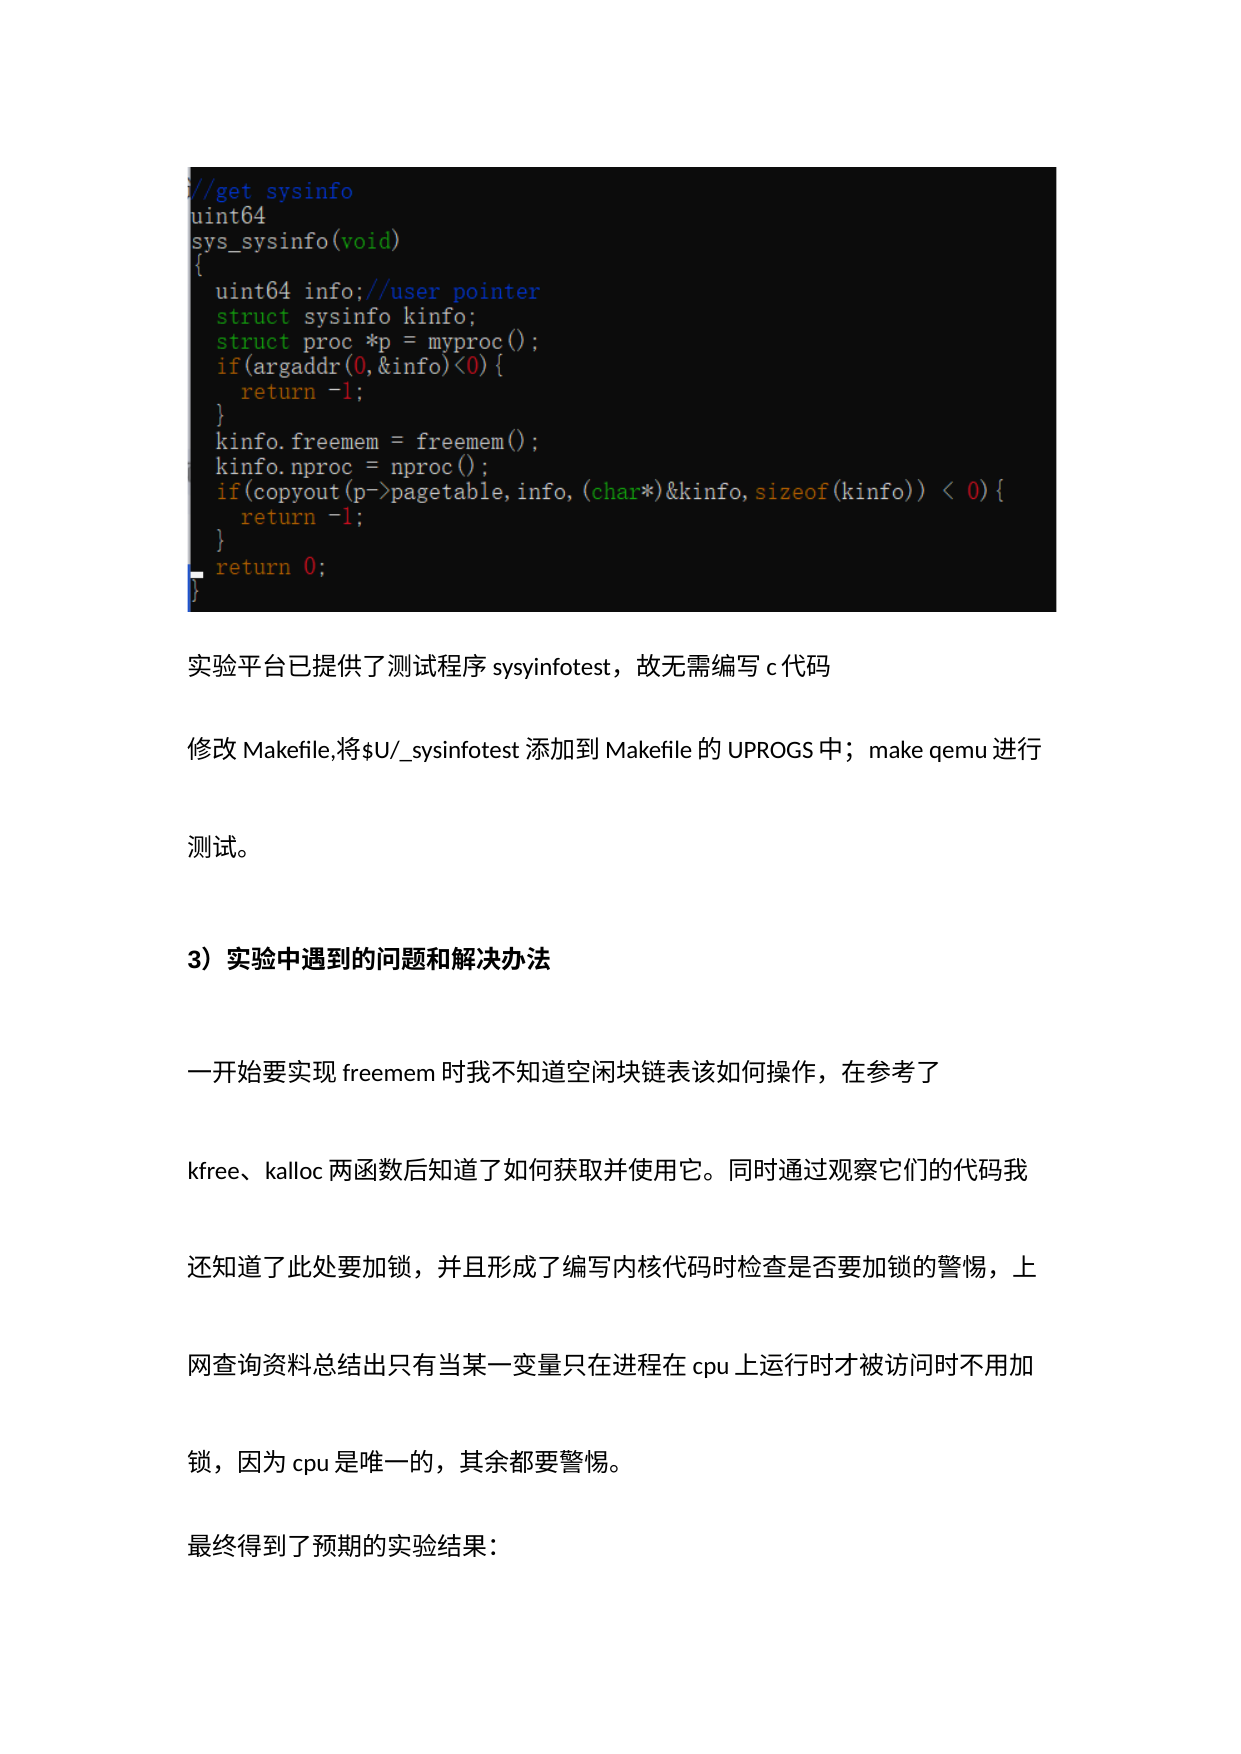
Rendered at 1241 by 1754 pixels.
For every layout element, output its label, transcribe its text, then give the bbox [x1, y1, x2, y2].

subtitle 实验中遇到的问题和解决办法 [187, 925, 1053, 990]
text 一开始要实现freemem时我不知道空闲块链表该如何操作，在参考了kfree、kalloc两函数后知道了如何获取并使用它。同时通过观察它们的代码我还知道了此处要加锁，并且形成了编写内核代码时检查是否要加锁的警惕，上网查询资料总结出只有当某一变量只在进程在cpu上运行时才被访问时不用加锁，因为cpu是唯一的，其余都要警惕。 [187, 1038, 1053, 1493]
text 实验平台已提供了测试程序sysyinfotest，故无需编写c代码 [187, 632, 1053, 697]
text 修改Makefile,将$U/_sysinfotest添加到Makefile的UPROGS中；make qemu进行测试。 [187, 715, 1053, 878]
picture [187, 167, 1057, 612]
text 最终得到了预期的实验结果： [187, 1512, 1053, 1577]
